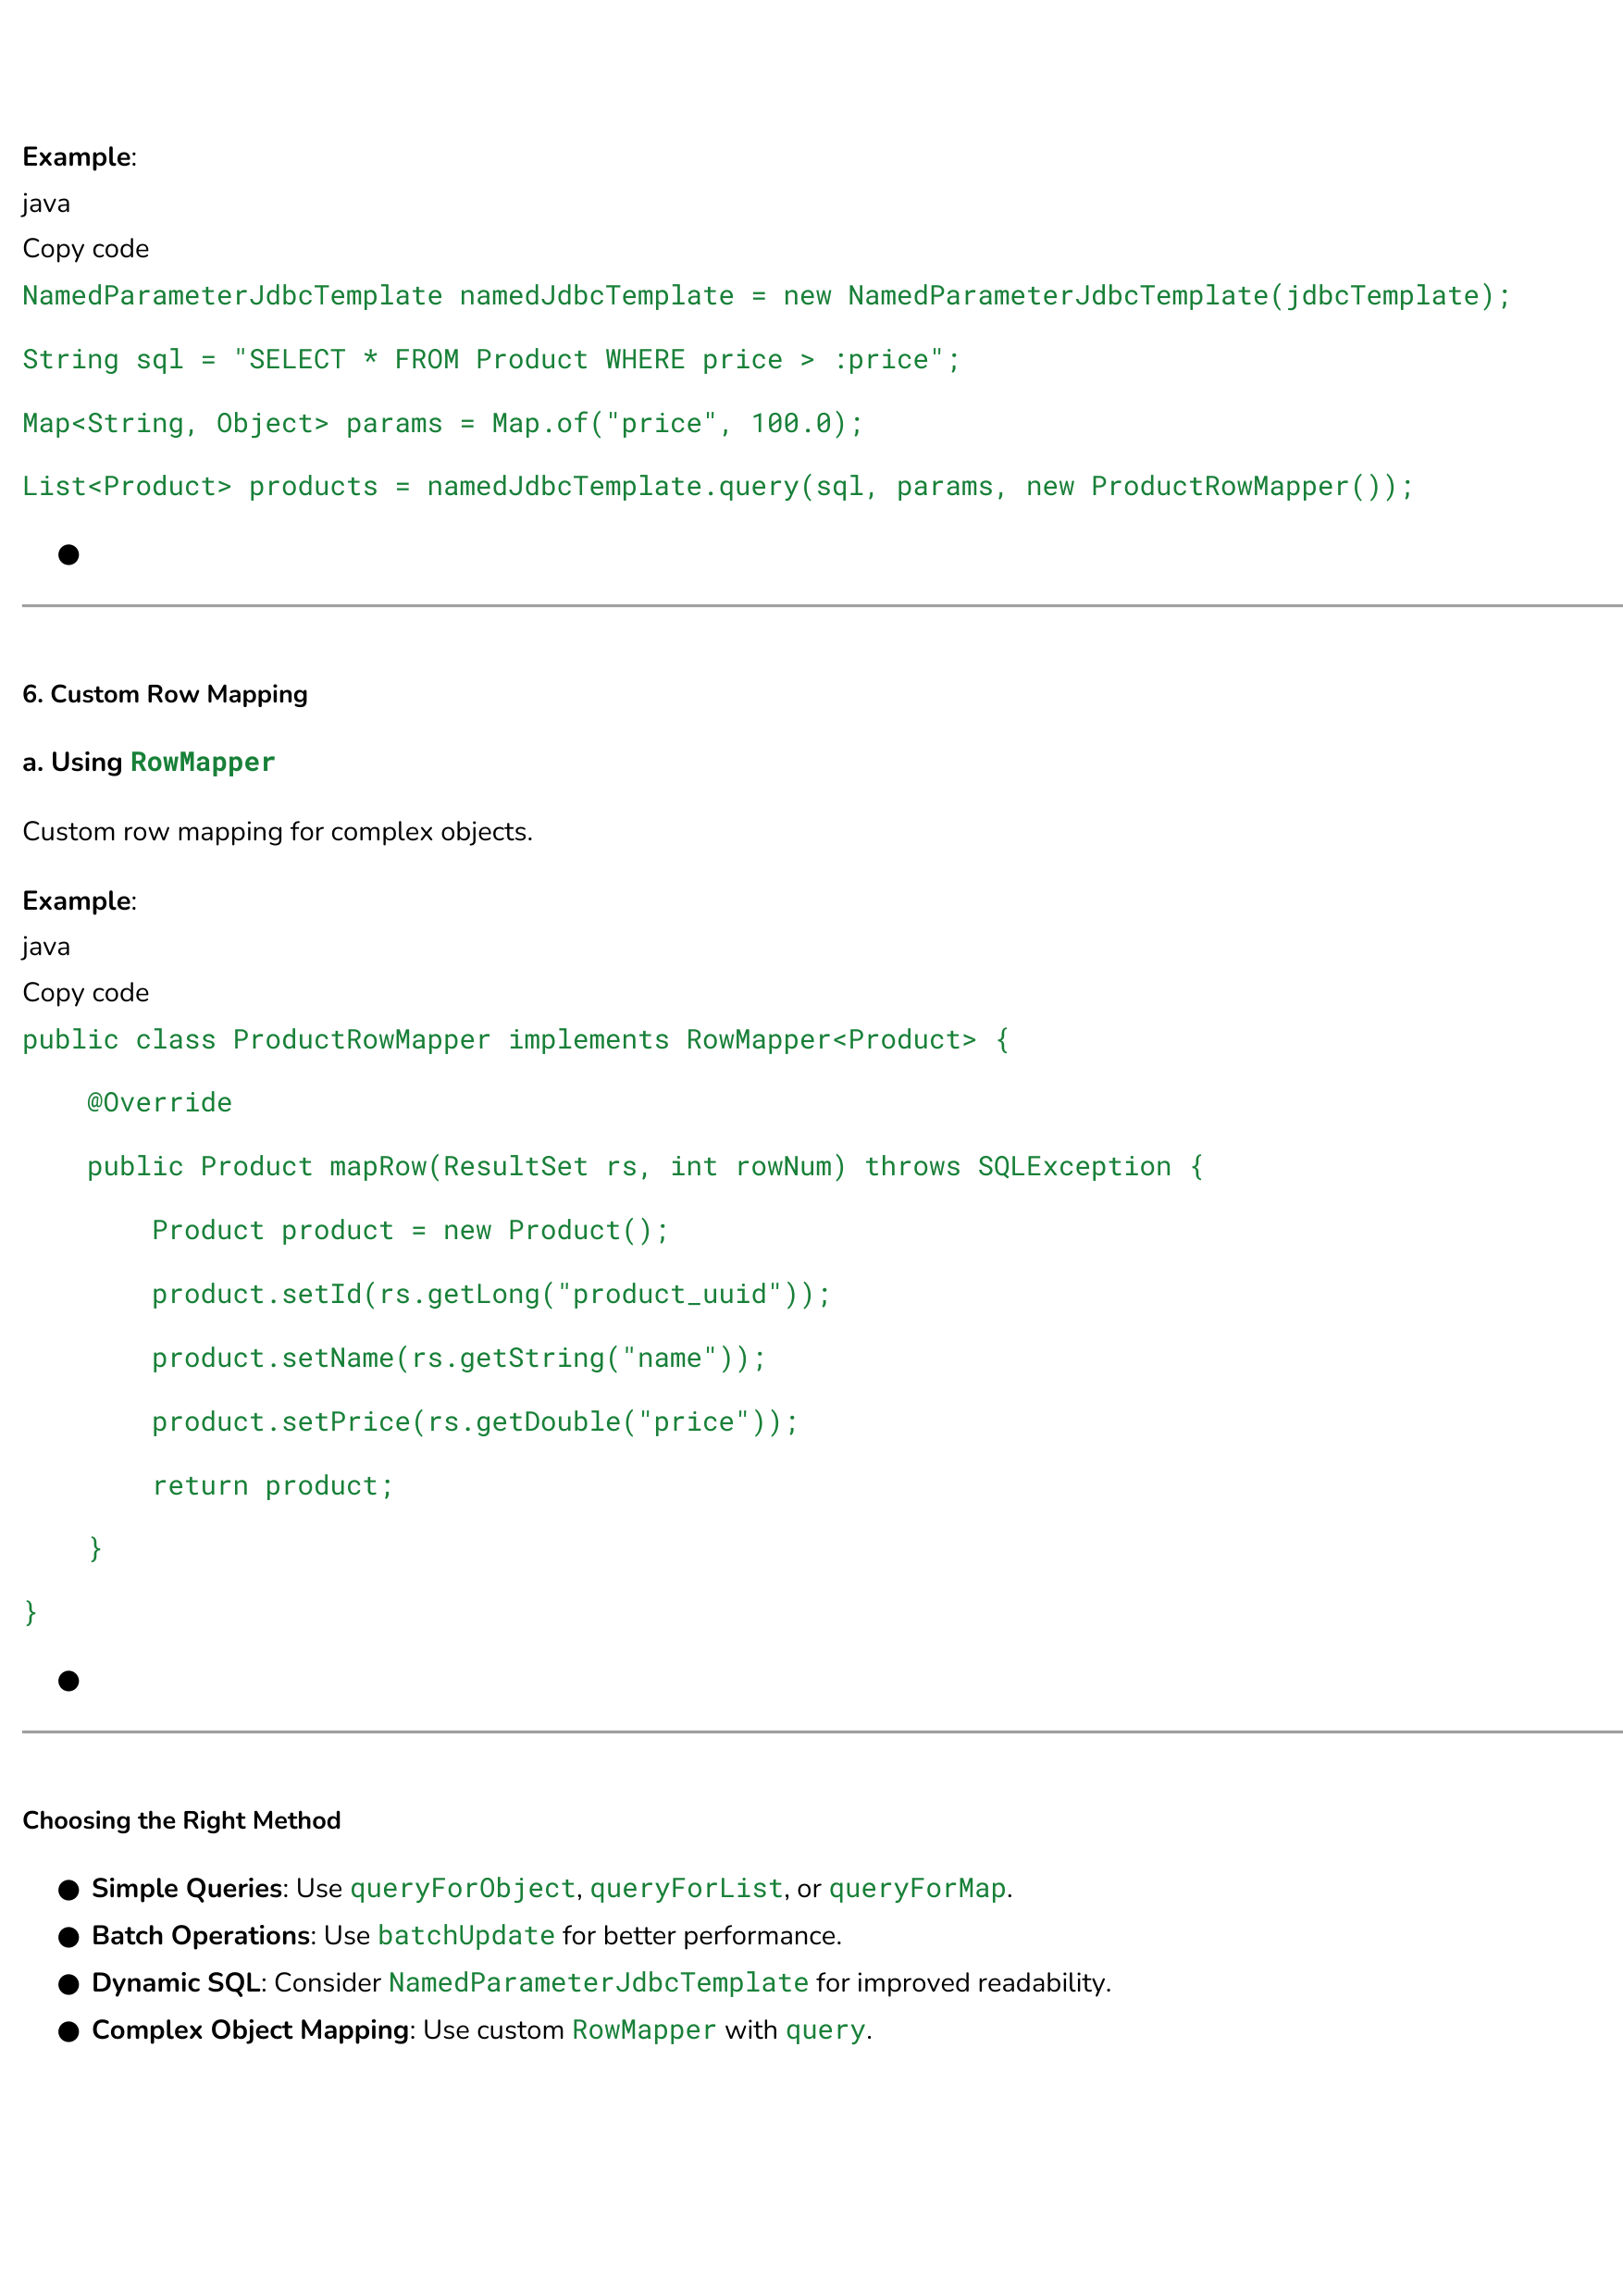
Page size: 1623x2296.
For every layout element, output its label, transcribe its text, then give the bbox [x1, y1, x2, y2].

list Complex Object Mapping: Use custom RowMapper with query. [56, 2011, 1623, 2049]
text public Product mapRow(ResultSet rs, int rowNum) throws SQLException { [22, 1148, 1623, 1184]
list Batch Operations: Use batchUpdate for better performance. [56, 1917, 1623, 1955]
text @Override [22, 1084, 1623, 1120]
text String sql = "SELECT * FROM Product WHERE price > :price"; [22, 341, 1623, 376]
text } [22, 1530, 1623, 1566]
subtitle a. Using RowMapper [22, 743, 1623, 781]
list Dynamic SQL: Consider NamedParameterJdbcTemplate for improved readability. [56, 1964, 1623, 2002]
text Example: java Copy code public class ProductRowMapper implements RowMapper<Product> { [22, 883, 1623, 1056]
text } [22, 1594, 1623, 1630]
text product.setName(rs.getString("name")); [22, 1339, 1623, 1374]
text return product; [22, 1466, 1623, 1502]
text Custom row mapping for complex objects. [22, 813, 1623, 850]
text product.setPrice(rs.getDouble("price")); [22, 1403, 1623, 1438]
text Example: java Copy code NamedParameterJdbcTemplate namedJdbcTemplate = new NamedParameterJdbcTemplate(jdbcTemplate); [22, 139, 1623, 312]
text Map<String, Object> params = Map.of("price", 100.0); [22, 403, 1623, 440]
subtitle Choosing the Right Method [22, 1804, 1623, 1838]
text List<Product> products = namedJdbcTemplate.query(sql, params, new ProductRowMapper()); [22, 467, 1623, 503]
text product.setId(rs.getLong("product_uuid")); [22, 1275, 1623, 1310]
list Simple Queries: Use queryForObject, queryForList, or queryForMap. [56, 1869, 1623, 1907]
text Product product = new Product(); [22, 1211, 1623, 1247]
subtitle 6. Custom Row Mapping [22, 677, 1623, 712]
